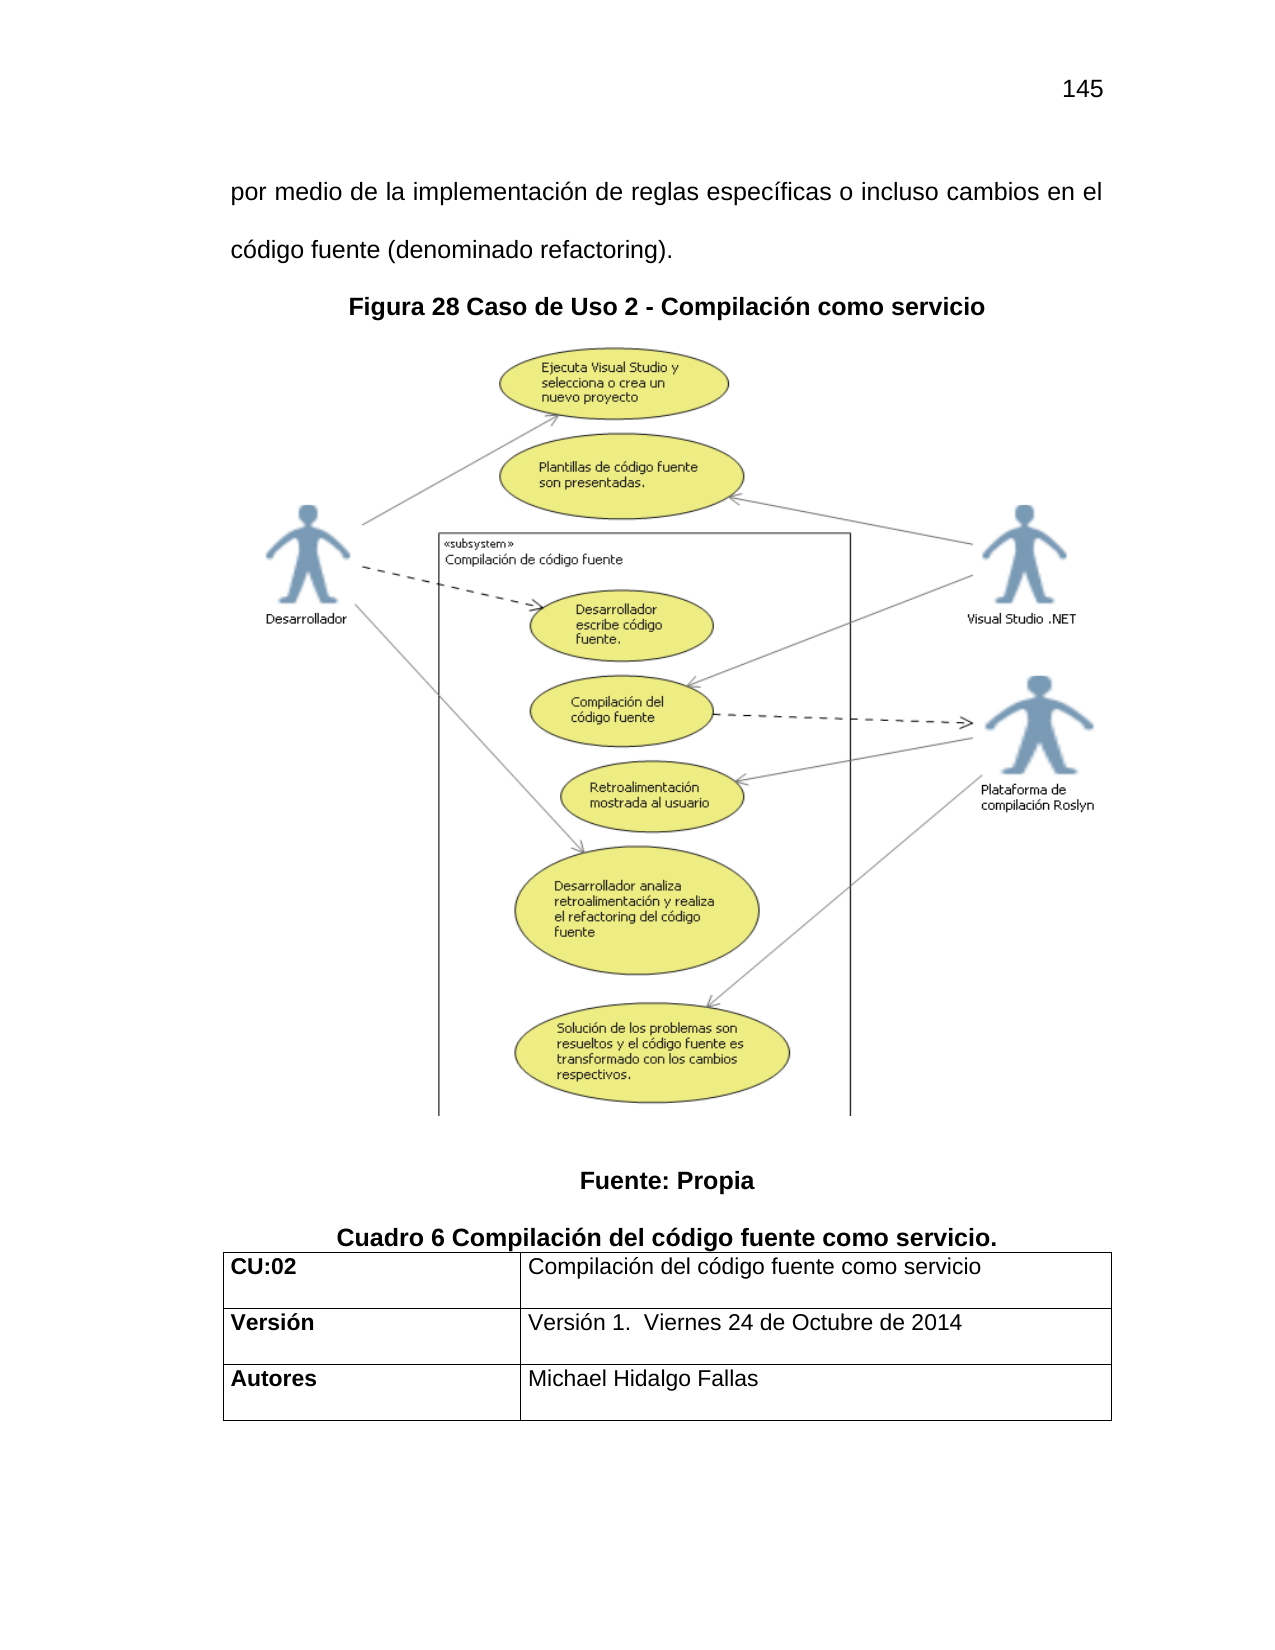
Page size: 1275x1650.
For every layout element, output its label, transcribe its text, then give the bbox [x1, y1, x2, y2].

table_cell Versión [224, 1309, 520, 1364]
table_cell Autores [224, 1365, 520, 1420]
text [230, 177, 1104, 263]
picture [230, 321, 1104, 1116]
table_cell Michael Hidalgo Fallas [521, 1365, 1111, 1420]
subtitle Fuente: Propia [230, 1166, 1104, 1194]
text Figura 28 Caso de Uso 2 - Compilación como servicio [230, 292, 1104, 321]
table_cell Versión 1. Viernes 24 de Octubre de 2014 [521, 1309, 1111, 1364]
table_header CU:02 [224, 1253, 520, 1308]
table_header Compilación del código fuente como servicio [521, 1253, 1111, 1308]
text Cuadro 6 Compilación del código fuente como servicio. [230, 1223, 1104, 1252]
